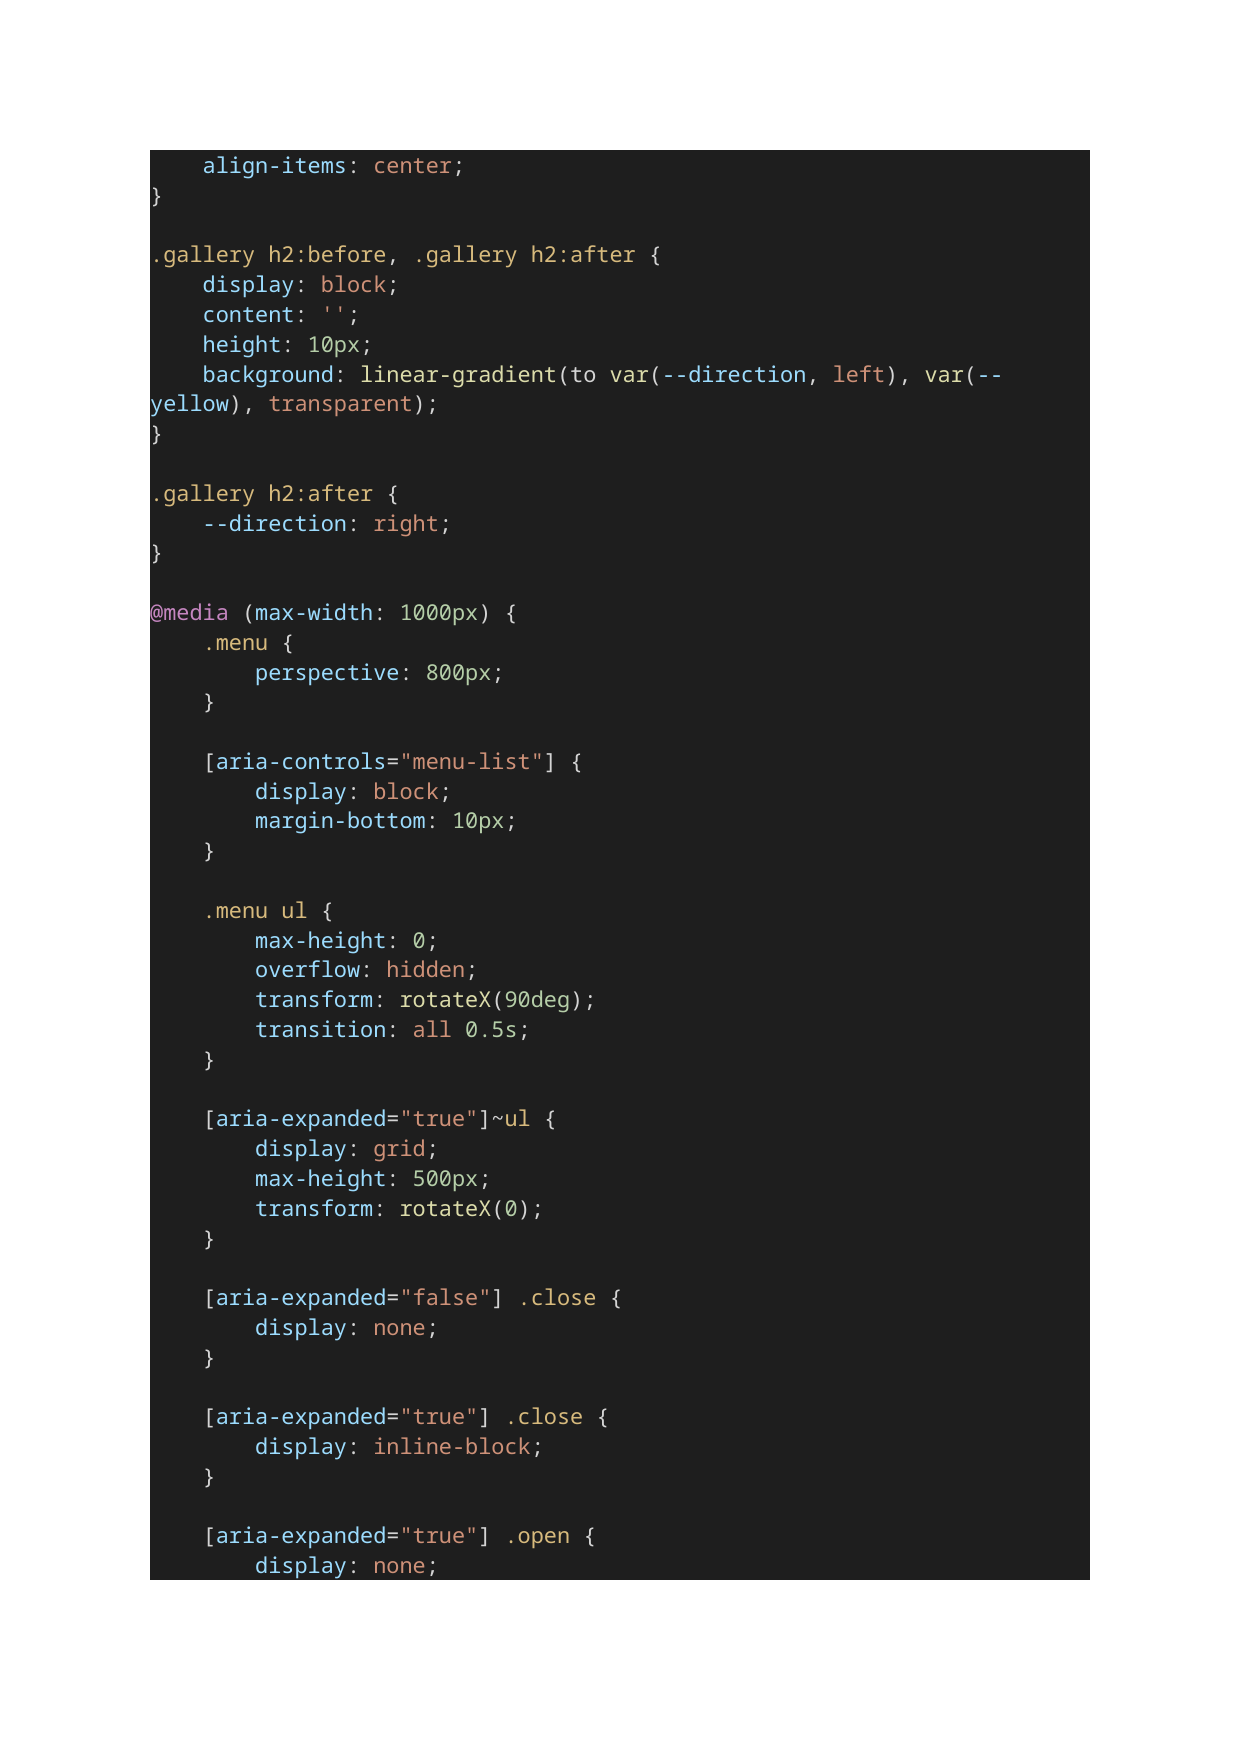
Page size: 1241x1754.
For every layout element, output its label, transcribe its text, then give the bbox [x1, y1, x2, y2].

text } [150, 537, 1090, 567]
text .menu { [150, 627, 1090, 656]
text perspective: 800px; [150, 656, 1090, 686]
text display: none; [150, 1550, 1090, 1580]
text background: linear-gradient(to var(--direction, left), var(--yellow), transparent); [150, 358, 1090, 418]
text display: inline-block; [150, 1431, 1090, 1461]
text } [150, 1222, 1090, 1252]
text max-height: 0; [150, 924, 1090, 954]
text .gallery h2:after { [150, 478, 1090, 507]
text [aria-controls="menu-list"] { [150, 746, 1090, 776]
text .menu ul { [150, 895, 1090, 924]
text display: block; [150, 776, 1090, 805]
text align-items: center; [150, 150, 1090, 180]
text } [150, 835, 1090, 865]
text display: block; [150, 269, 1090, 299]
text [aria-expanded="true"] .close { [150, 1401, 1090, 1431]
text } [150, 180, 1090, 209]
text [aria-expanded="true"]~ul { [150, 1103, 1090, 1133]
text max-height: 500px; [150, 1163, 1090, 1193]
text height: 10px; [150, 329, 1090, 358]
text } [150, 1342, 1090, 1371]
text transform: rotateX(90deg); [150, 984, 1090, 1014]
text display: none; [150, 1312, 1090, 1342]
text margin-bottom: 10px; [150, 805, 1090, 835]
text @media (max-width: 1000px) { [150, 597, 1090, 627]
text --direction: right; [150, 507, 1090, 537]
text .gallery h2:before, .gallery h2:after { [150, 239, 1090, 269]
text } [150, 1461, 1090, 1491]
text transform: rotateX(0); [150, 1193, 1090, 1222]
text } [150, 686, 1090, 716]
text [aria-expanded="true"] .open { [150, 1520, 1090, 1550]
text overflow: hidden; [150, 954, 1090, 984]
text transition: all 0.5s; [150, 1014, 1090, 1044]
text } [150, 1044, 1090, 1073]
text display: grid; [150, 1133, 1090, 1163]
text content: ''; [150, 299, 1090, 329]
text } [150, 418, 1090, 448]
text [aria-expanded="false"] .close { [150, 1282, 1090, 1312]
